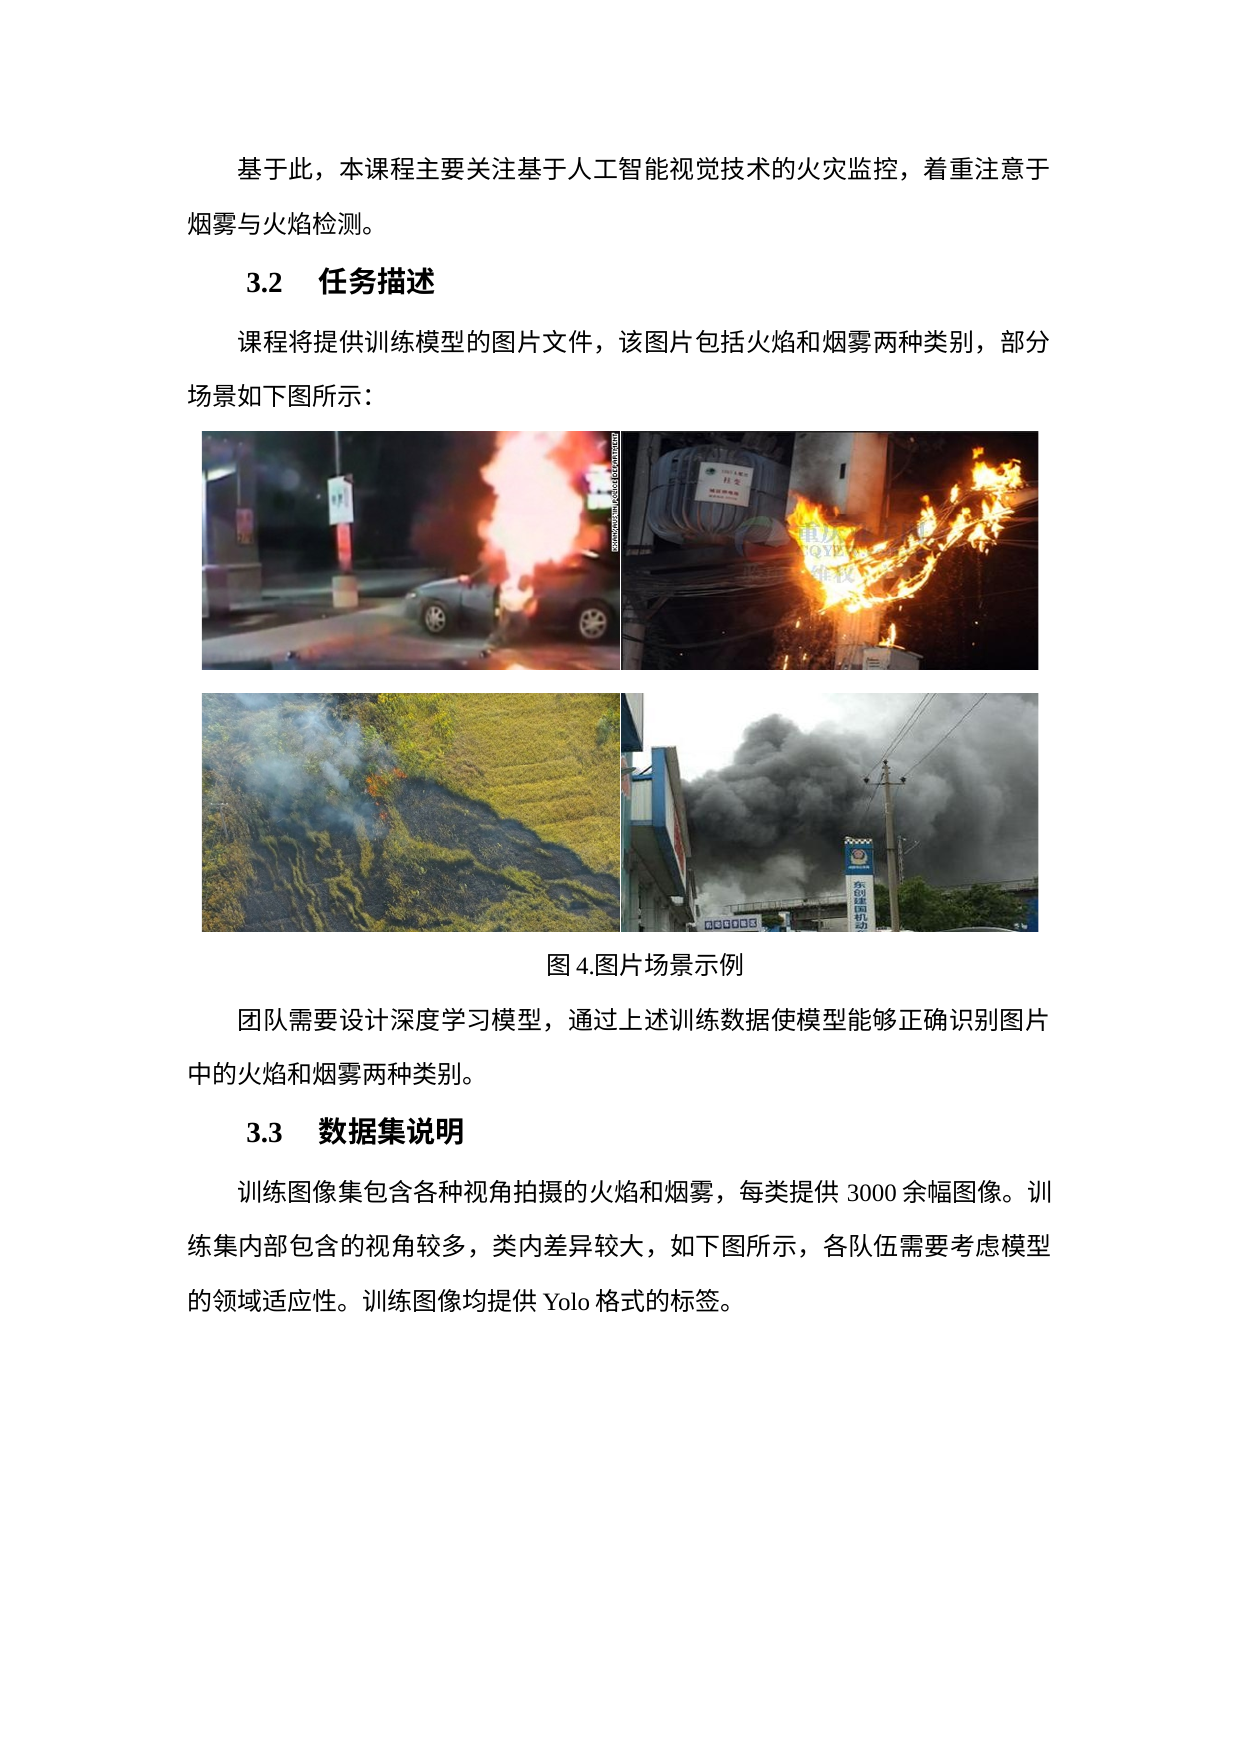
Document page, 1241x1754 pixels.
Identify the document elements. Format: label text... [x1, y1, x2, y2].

text 基于此，本课程主要关注基于人工智能视觉技术的火灾监控，着重注意于烟雾与火焰检测。 [187, 150, 1053, 241]
text 课程将提供训练模型的图片文件，该图片包括火焰和烟雾两种类别，部分场景如下图所示： [187, 322, 1053, 413]
picture [201, 431, 1039, 932]
text 训练图像集包含各种视角拍摄的火焰和烟雾，每类提供3000余幅图像。训练集内部包含的视角较多，类内差异较大，如下图所示，各队伍需要考虑模型的领域适应性。训练图像均提供Yolo格式的标签。 [187, 1172, 1053, 1317]
subtitle 数据集说明 [187, 1109, 1053, 1151]
subtitle 任务描述 [187, 259, 1053, 301]
text 图4.图片场景示例 [187, 946, 1053, 982]
text 团队需要设计深度学习模型，通过上述训练数据使模型能够正确识别图片中的火焰和烟雾两种类别。 [187, 1000, 1053, 1091]
